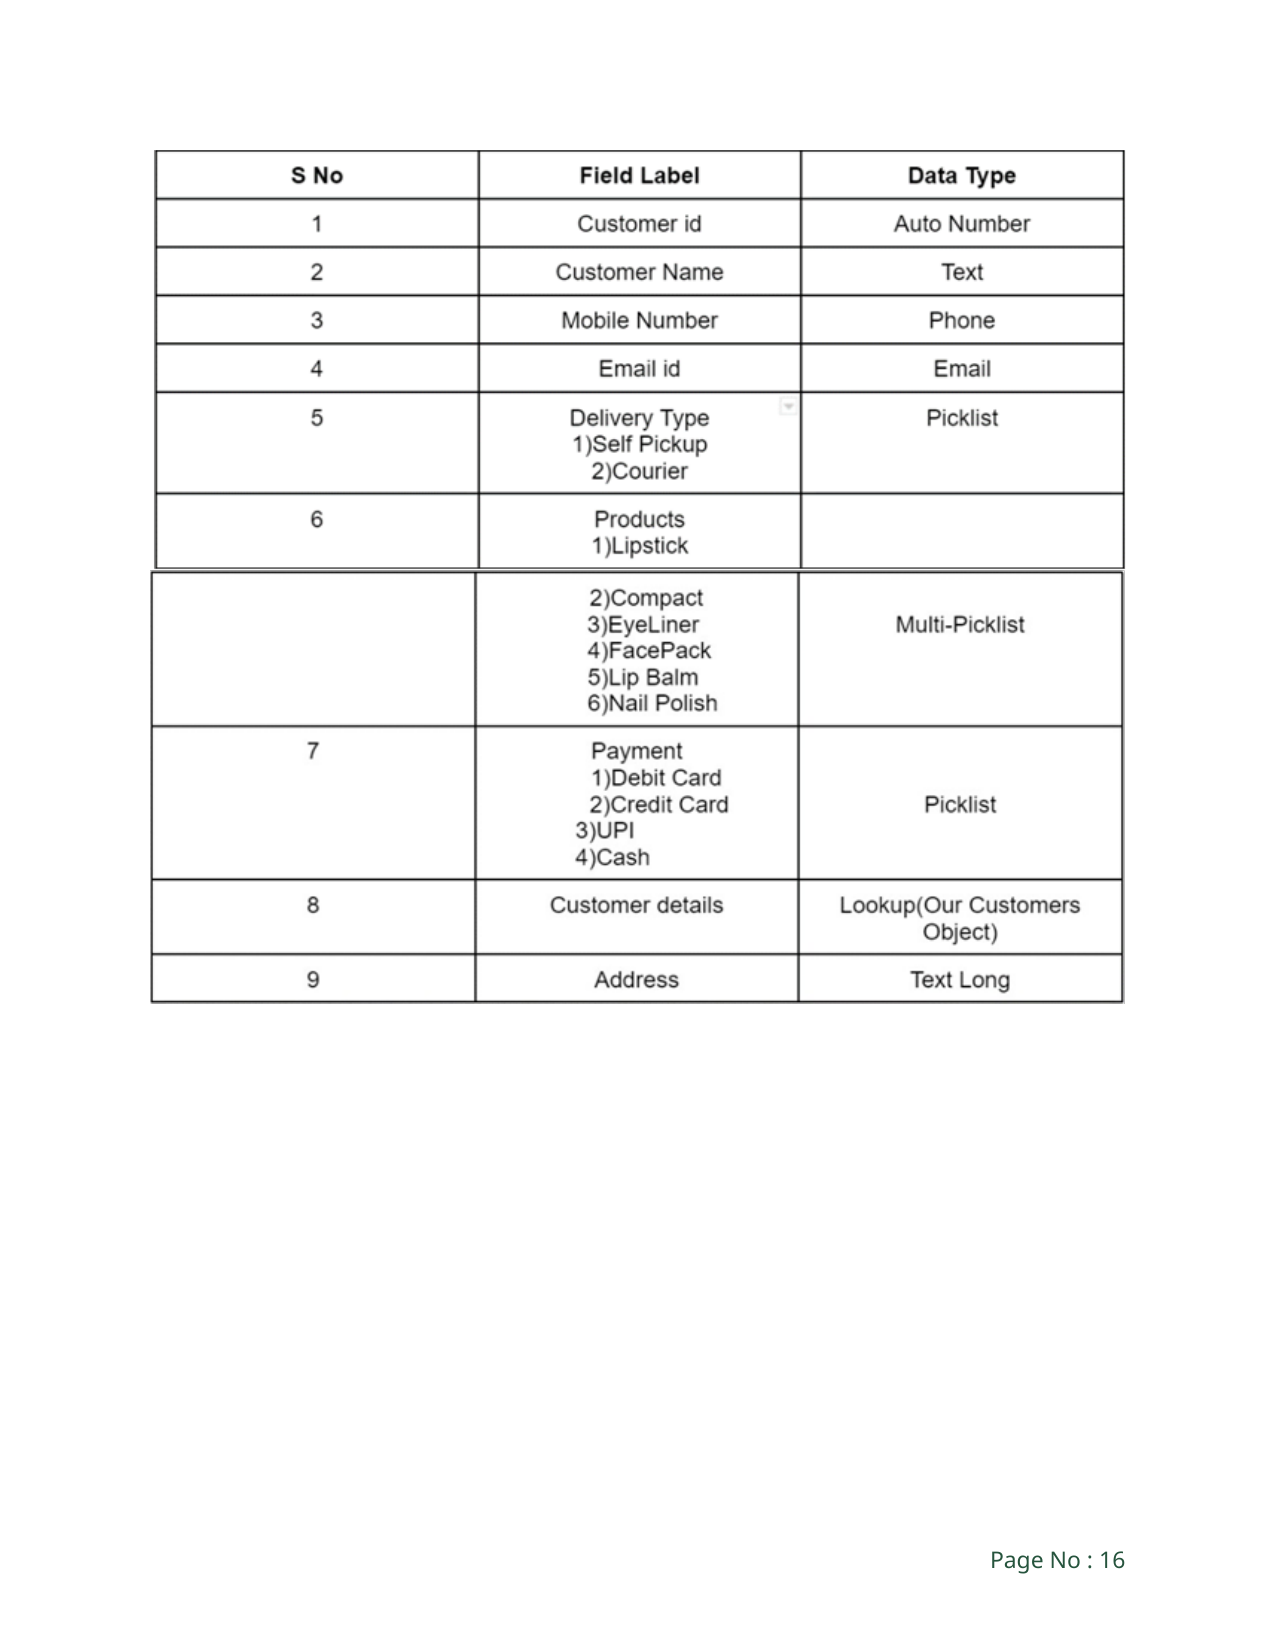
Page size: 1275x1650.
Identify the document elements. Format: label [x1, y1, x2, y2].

picture [150, 150, 1125, 1004]
